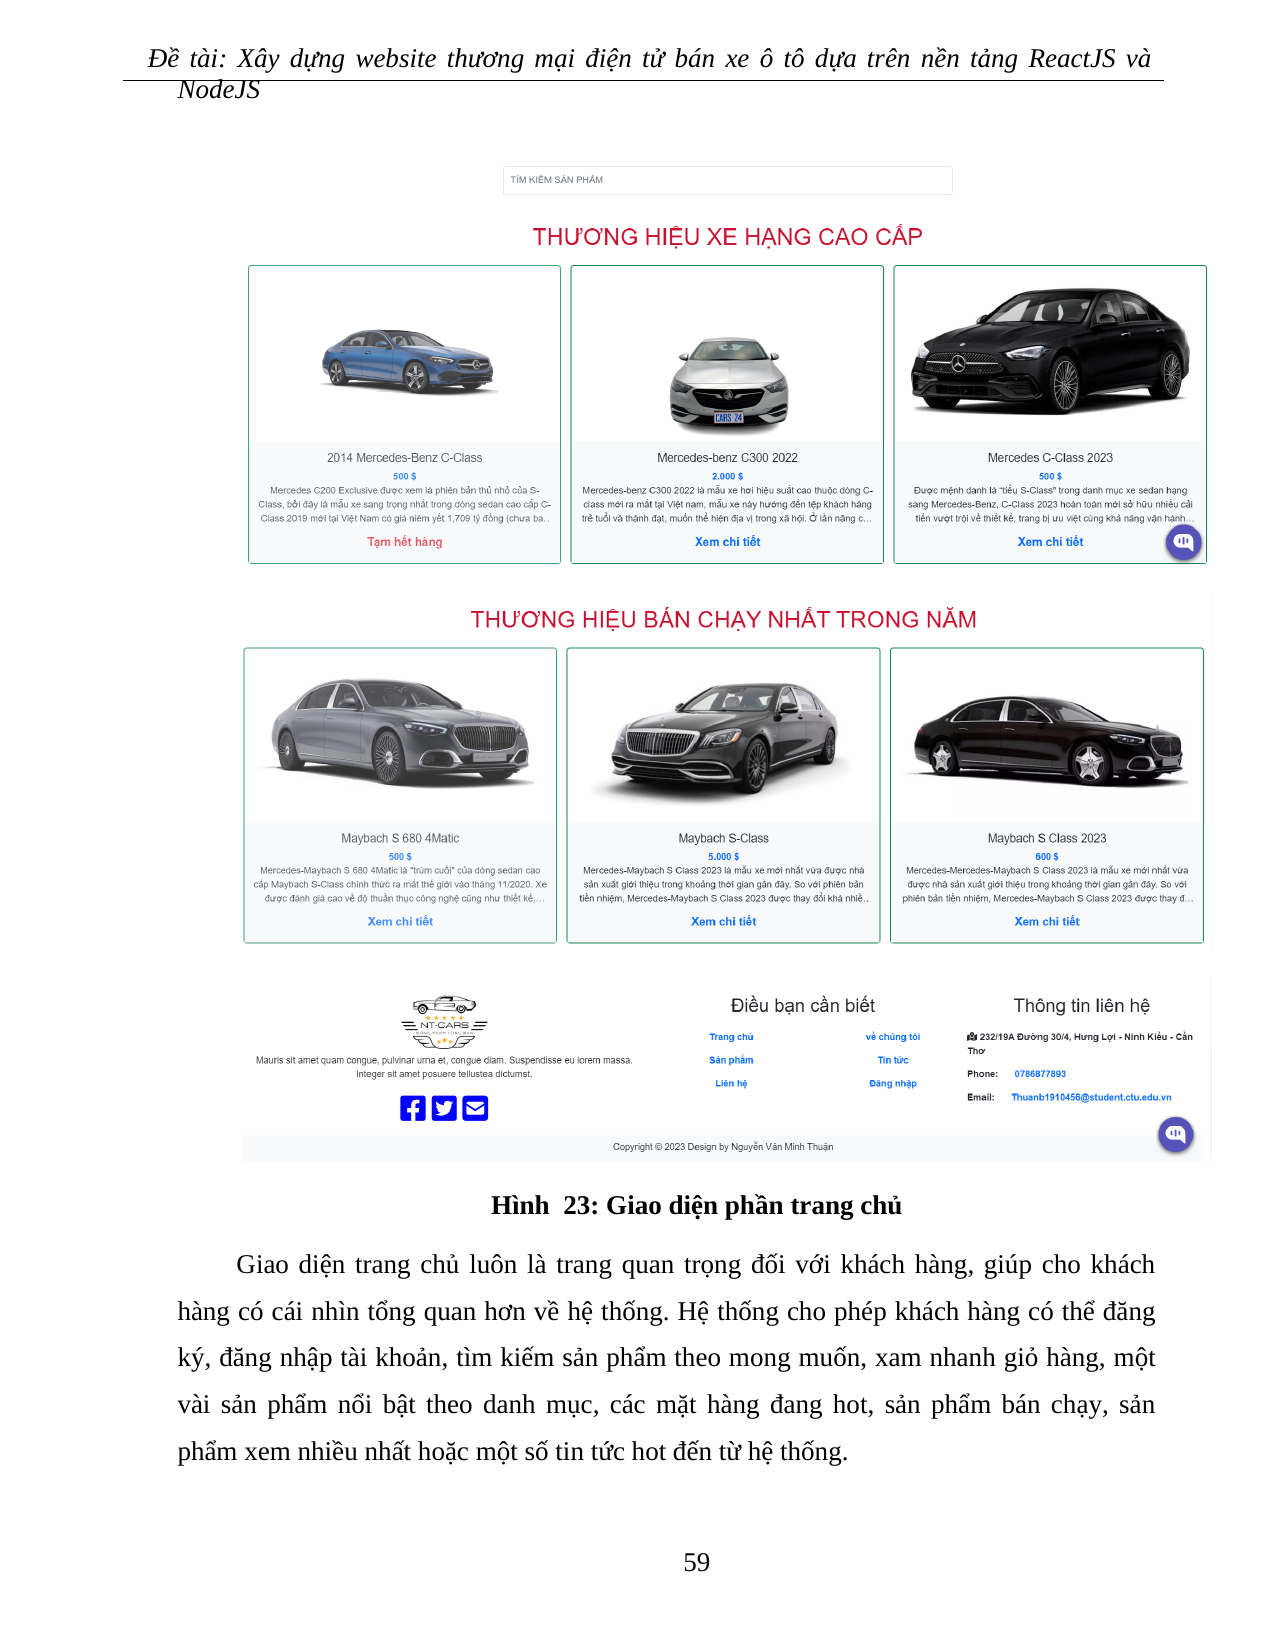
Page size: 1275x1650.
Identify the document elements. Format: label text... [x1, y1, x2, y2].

text Hình 23: Giao diện phần trang chủ [177, 1189, 1157, 1220]
picture [236, 147, 1212, 568]
text Giao diện trang chủ luôn là trang quan trọng đối với khách hàng, giúp cho khách hàng có cái nhìn tổng quan hơn về hệ thống. Hệ thống cho phép khách hàng có thể đăng ký, đăng nhập tài khoản, tìm kiếm sản phẩm theo mong muốn, xam nhanh giỏ hàng, một vài sản phẩm nổi bật theo danh mục, các mặt hàng đang hot, sản phẩm bán chạy, sản phẩm xem nhiều nhất hoặc một số tin tức hot đến từ hệ thống. [177, 1248, 1157, 1466]
picture [236, 595, 1212, 950]
picture [236, 977, 1212, 1161]
